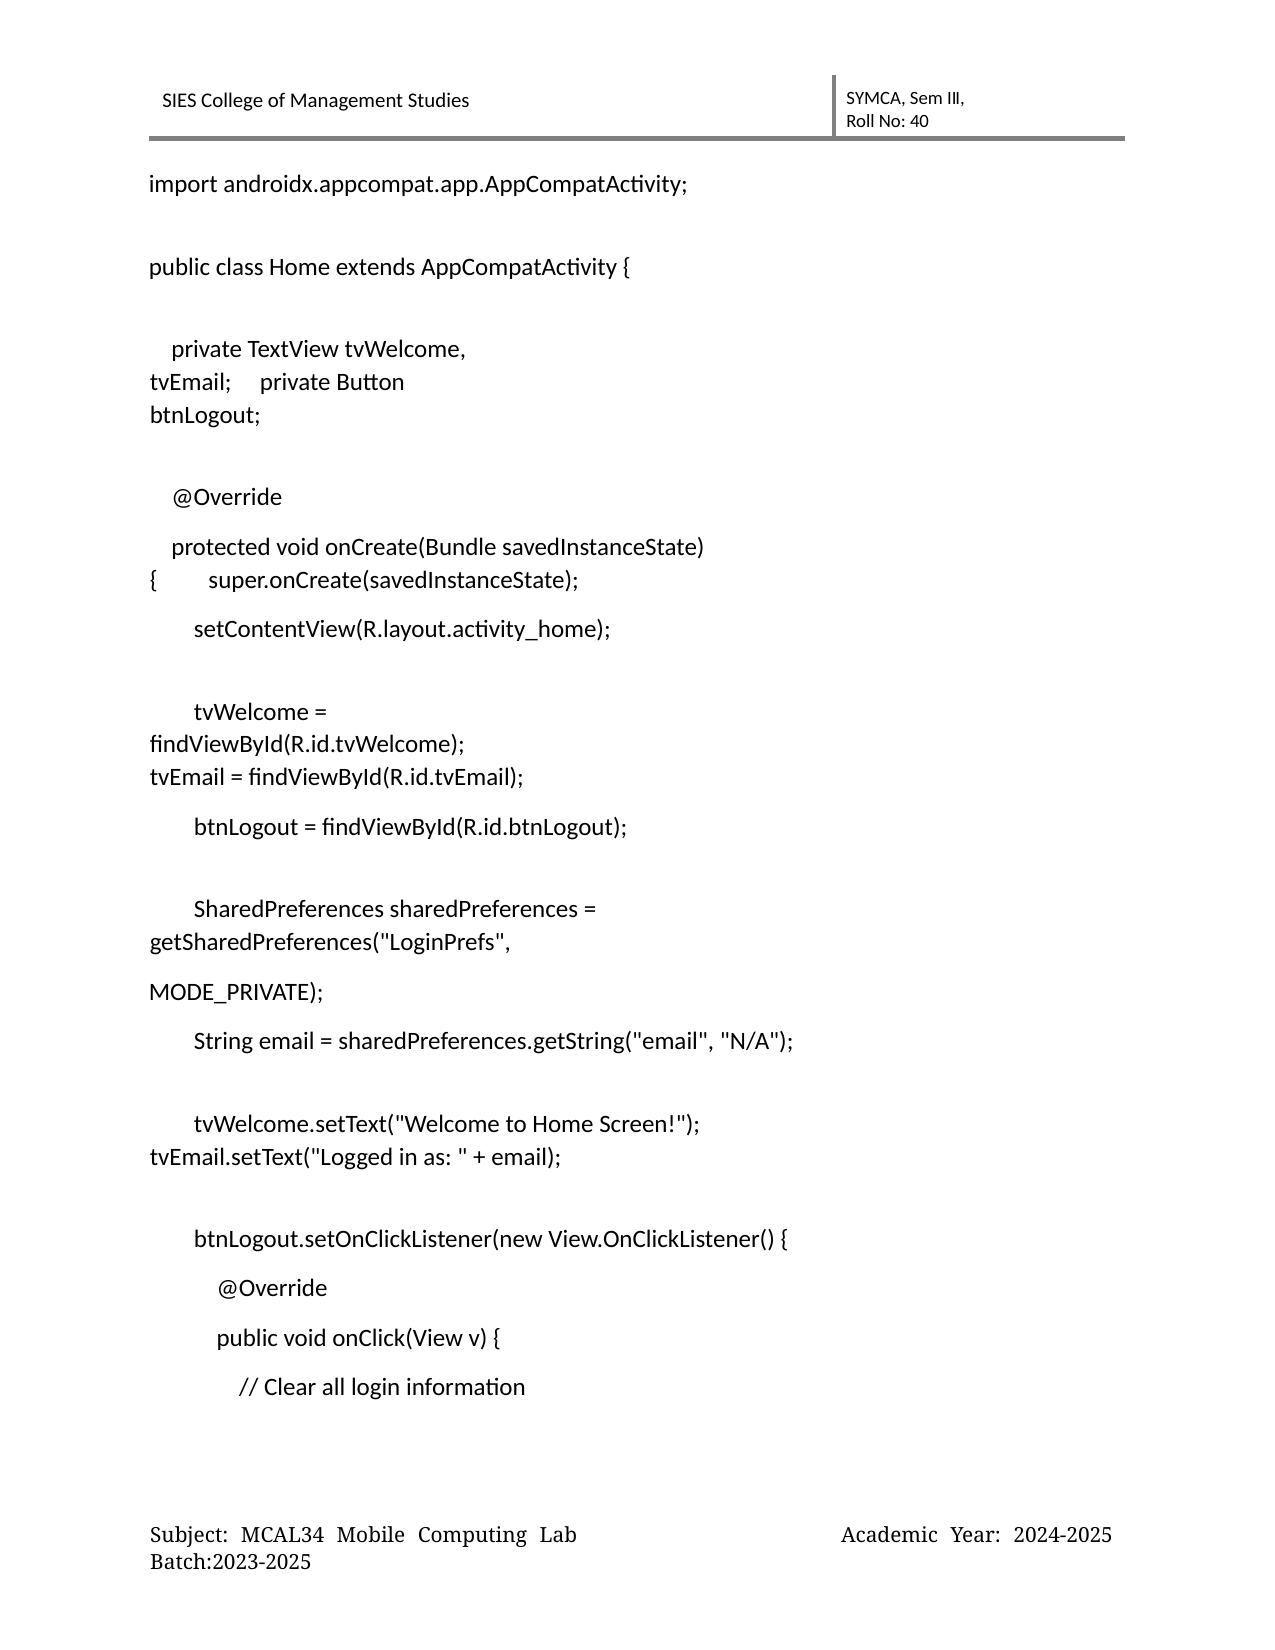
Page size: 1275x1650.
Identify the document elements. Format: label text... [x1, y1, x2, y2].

text @Override [148, 481, 947, 512]
text private TextView tvWelcome, tvEmail; private Button btnLogout; [148, 333, 479, 429]
text public class Home extends AppCompatActivity { [148, 251, 947, 281]
text String email = sharedPreferences.getString("email", "N/A"); [148, 1025, 947, 1056]
text tvWelcome = findViewById(R.id.tvWelcome); tvEmail = findViewById(R.id.tvEmail); [148, 696, 576, 792]
text SharedPreferences sharedPreferences = getSharedPreferences("LoginPrefs", [148, 893, 947, 957]
text // Clear all login information [148, 1371, 947, 1402]
text setContentView(R.layout.activity_home); [148, 613, 947, 644]
text public void onClick(View v) { [148, 1322, 947, 1352]
text @Override [148, 1272, 947, 1303]
text btnLogout = findViewById(R.id.btnLogout); [148, 811, 947, 842]
text btnLogout.setOnClickListener(new View.OnClickListener() { [148, 1223, 947, 1253]
text MODE_PRIVATE); [148, 976, 947, 1006]
text import androidx.appcompat.app.AppCompatActivity; [148, 168, 947, 199]
text protected void onCreate(Bundle savedInstanceState) { super.onCreate(savedInstanceState); [148, 531, 947, 594]
text tvWelcome.setText("Welcome to Home Screen!"); tvEmail.setText("Logged in as: " + email); [148, 1108, 801, 1171]
